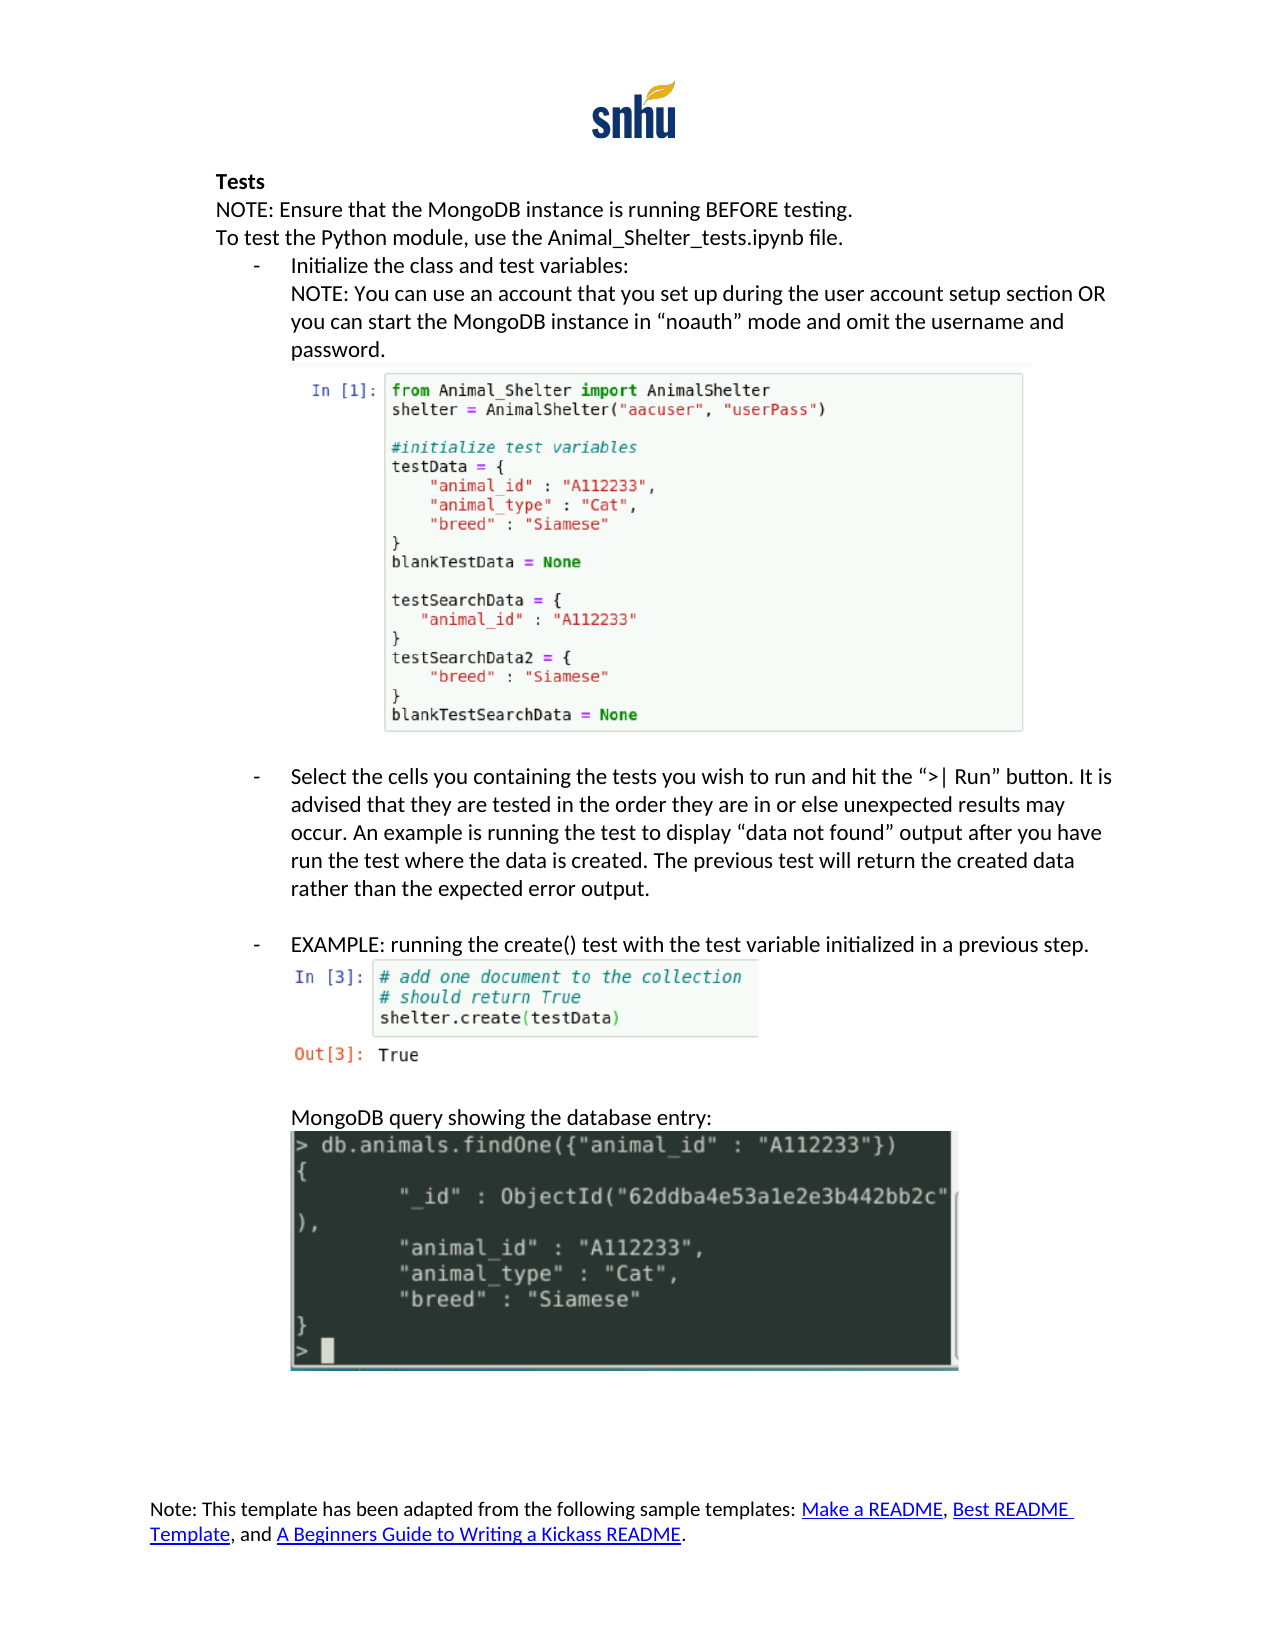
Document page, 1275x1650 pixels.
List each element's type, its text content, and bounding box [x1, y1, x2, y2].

text NOTE: Ensure that the MongoDB instance is running BEFORE testing. [216, 195, 1125, 223]
list Select the cells you containing the tests you wish to run and hit the “>| Run” button. It is advised that they are tested in the order they are in or else unexpected results may occur. An example is running the test to display “data not found” output after you have run the test where the data is created. The previous test will return the created data rather than the expected error output. [253, 762, 1125, 930]
picture [290, 363, 1032, 734]
subtitle Tests [150, 167, 1125, 195]
text To test the Python module, use the Animal_Shelter_tests.ipynb file. [216, 223, 1125, 251]
picture [290, 958, 759, 1076]
picture [573, 75, 702, 147]
picture [290, 1131, 959, 1371]
